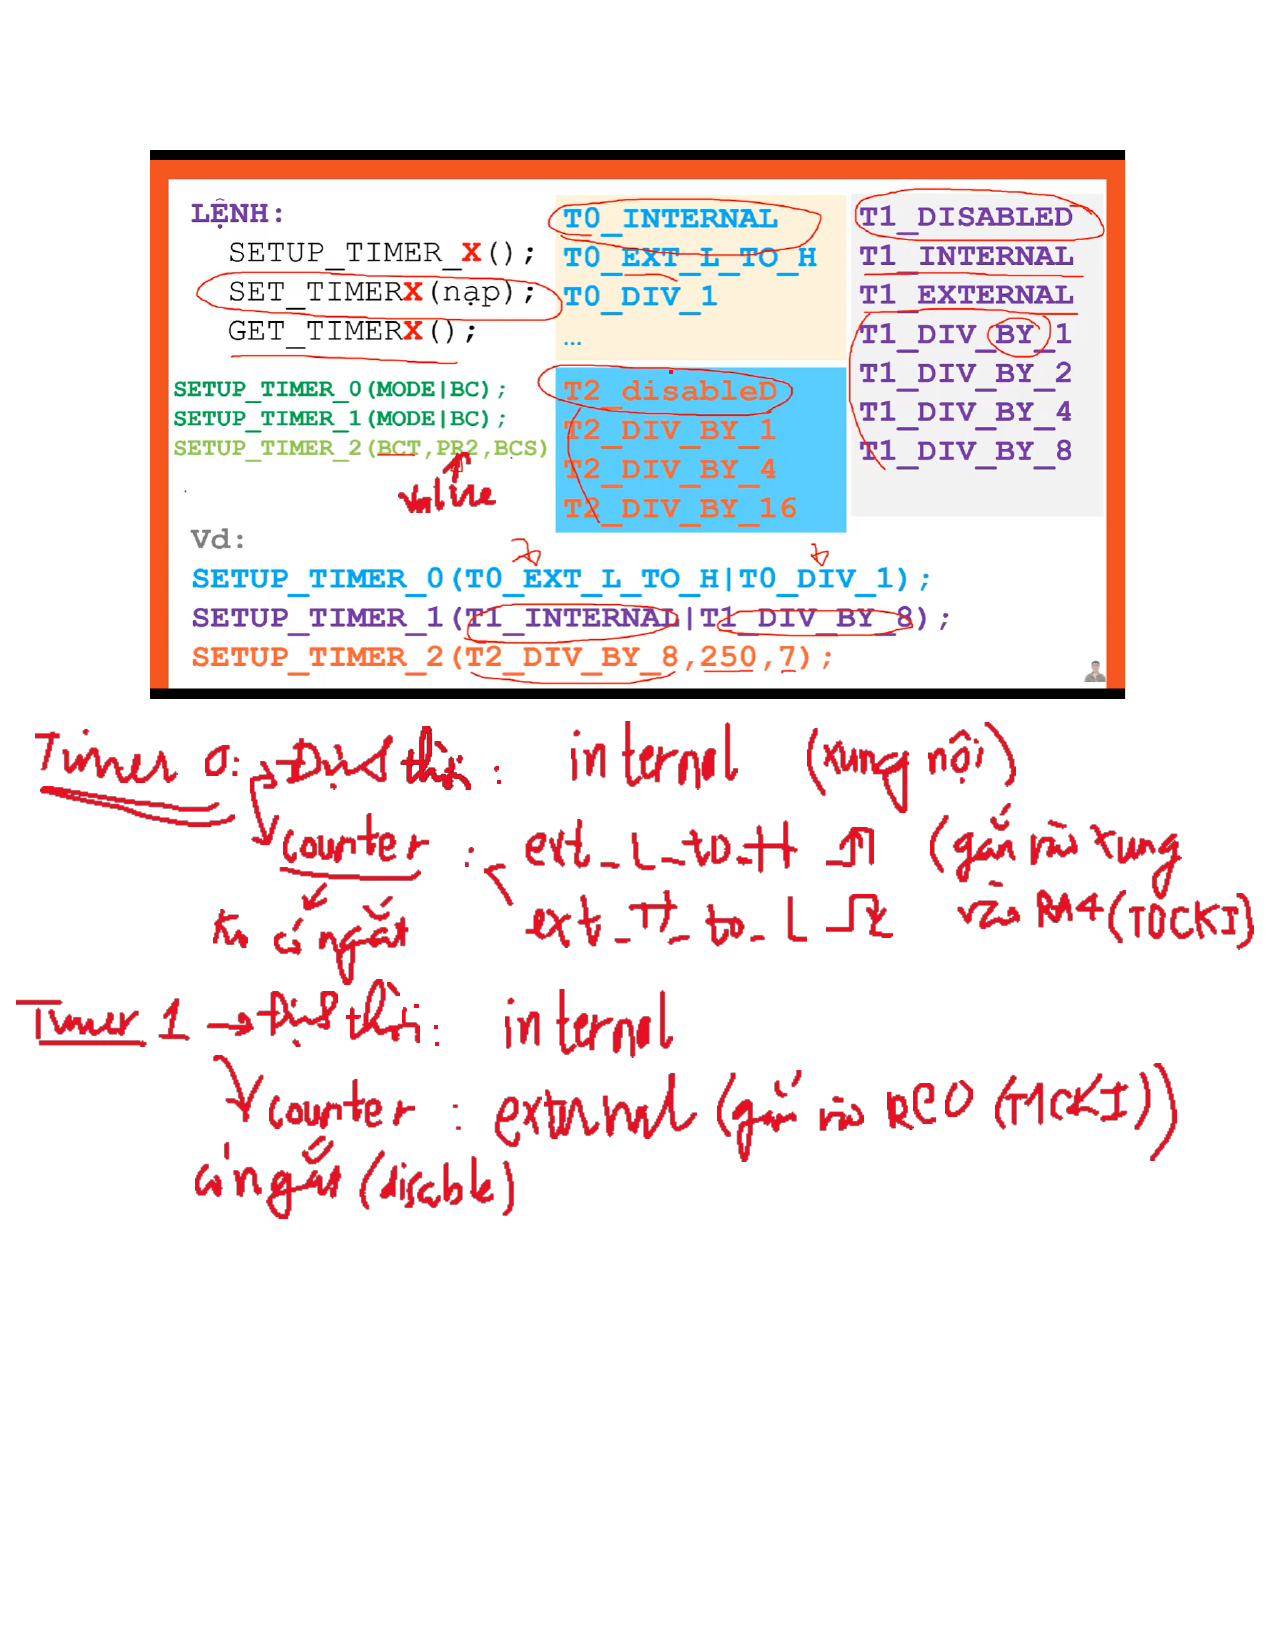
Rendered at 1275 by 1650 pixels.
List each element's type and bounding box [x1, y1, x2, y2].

picture [887, 1083, 936, 1130]
picture [195, 989, 673, 1219]
picture [571, 721, 738, 790]
picture [807, 728, 909, 813]
picture [250, 726, 471, 845]
picture [40, 786, 235, 827]
picture [826, 894, 893, 938]
picture [945, 1080, 973, 1117]
picture [205, 745, 239, 776]
picture [213, 909, 248, 948]
picture [826, 827, 874, 867]
picture [995, 1063, 1177, 1161]
picture [150, 150, 1125, 699]
picture [274, 867, 421, 1043]
picture [717, 1070, 864, 1162]
picture [484, 819, 807, 948]
picture [465, 847, 474, 867]
picture [283, 813, 429, 863]
picture [544, 1073, 697, 1139]
picture [930, 803, 1254, 950]
picture [928, 722, 1016, 787]
picture [16, 991, 338, 1047]
picture [35, 729, 178, 783]
